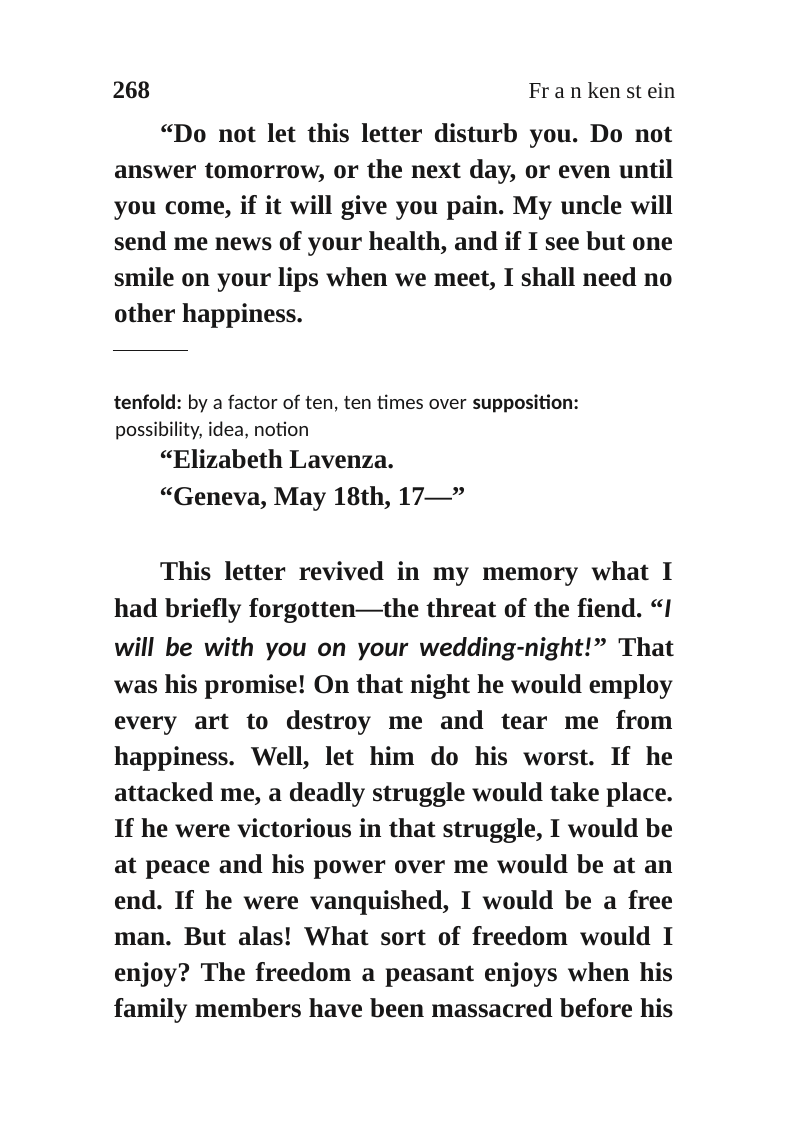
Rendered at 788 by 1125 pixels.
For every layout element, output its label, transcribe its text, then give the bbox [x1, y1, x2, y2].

text tenfold: by a factor of ten, ten times over supposition: possibility, idea, notion [114, 389, 579, 441]
text “Elizabeth Lavenza. [159, 443, 674, 474]
text “Geneva, May 18th, 17—” [159, 480, 674, 511]
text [114, 555, 674, 1023]
text “Do not let this letter disturb you. Do not answer tomorrow, or the next day, or even until you come, if it will give you pain. My uncle will send me news of your health, and if I see but one smile on your lips when we meet, I shall need no other happiness. [114, 117, 674, 328]
